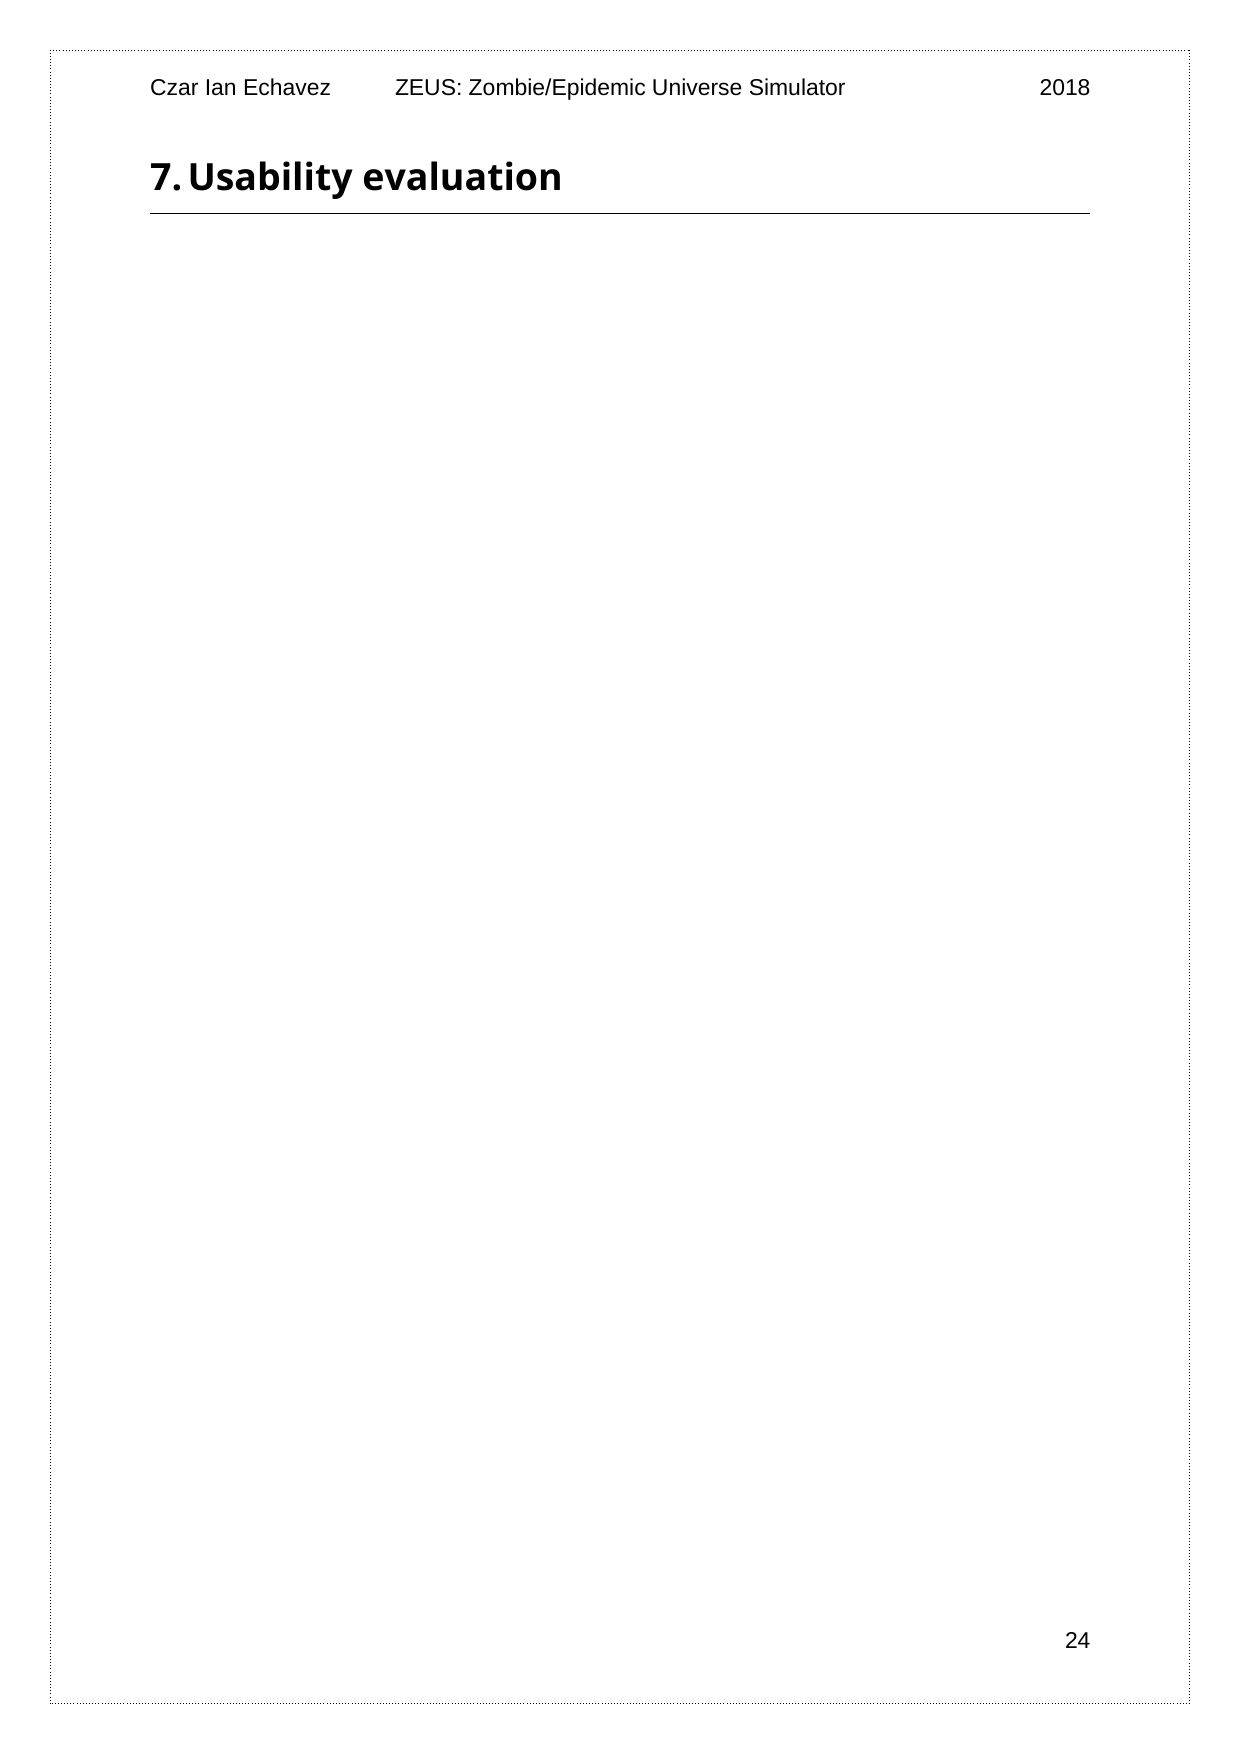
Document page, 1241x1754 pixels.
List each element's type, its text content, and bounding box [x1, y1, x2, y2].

subtitle Usability evaluation [150, 150, 1090, 213]
